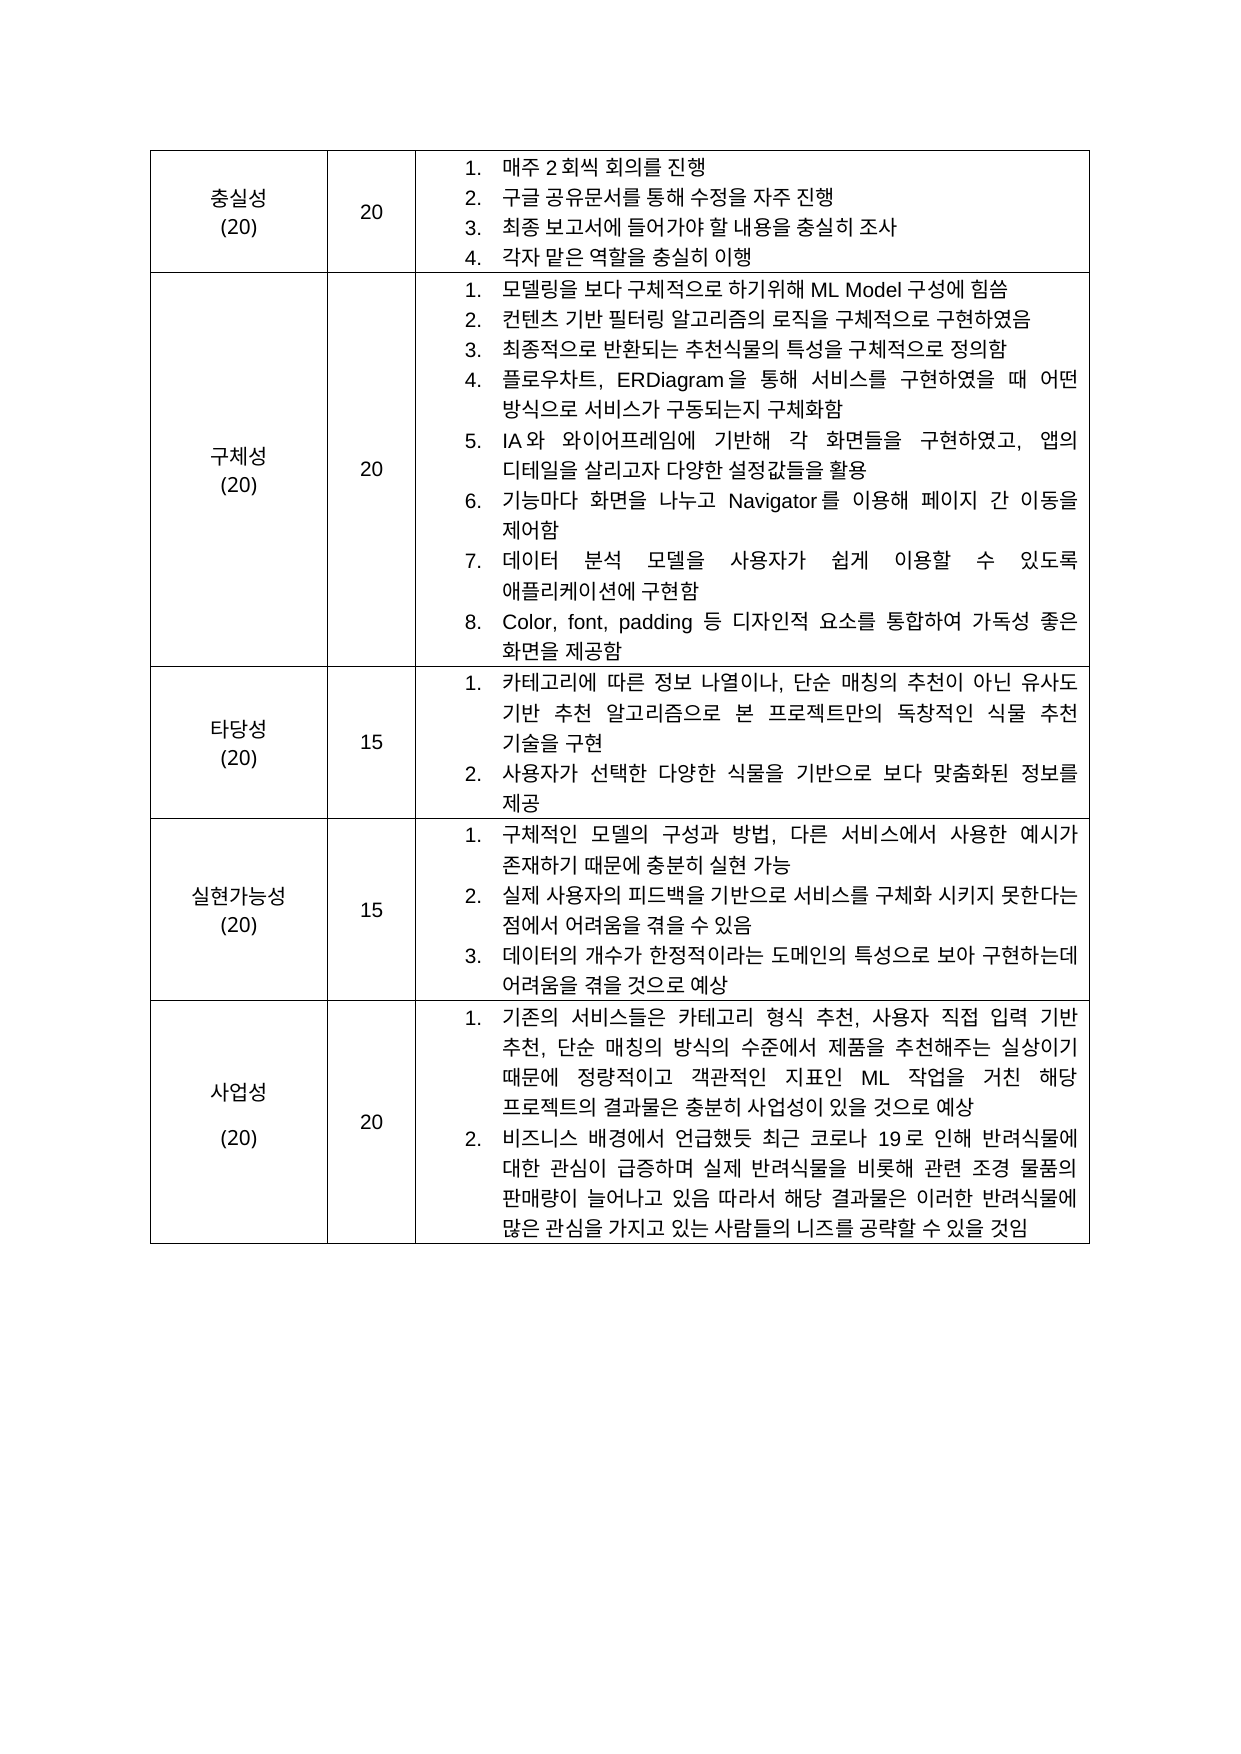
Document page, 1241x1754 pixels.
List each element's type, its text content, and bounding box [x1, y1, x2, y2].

table_cell 20 [328, 151, 415, 272]
table_cell 구체성 (20) [151, 273, 327, 666]
table_cell 15 [328, 819, 415, 1000]
table_cell 실현가능성 (20) [151, 819, 327, 1000]
table_cell 사업성 (20) [151, 1001, 327, 1243]
table_cell 기존의 서비스들은 카테고리 형식 추천, 사용자 직접 입력 기반 추천, 단순 매칭의 방식의 수준에서 제품을 추천해주는 실상이기 때문에 정량적이고 객관적인 지표인 ML 작업을 거친 해당 프로젝트의 결과물은 충분히 사업성이 있을 것으로 예상 비즈니스 배경에서 언급했듯 최근 코로나 19로 인해 반려식물에 대한 관심이 급증하며 실제 반려식물을 비롯해 관련 조경 물품의 판매량이 늘어나고 있음 따라서 해당 결과물은 이러한 반려식물에 많은 관심을 가지고 있는 사람들의 니즈를 공략할 수 있을 것임 [416, 1001, 1089, 1243]
table_cell 카테고리에 따른 정보 나열이나, 단순 매칭의 추천이 아닌 유사도 기반 추천 알고리즘으로 본 프로젝트만의 독창적인 식물 추천 기술을 구현 사용자가 선택한 다양한 식물을 기반으로 보다 맞춤화된 정보를 제공 [416, 667, 1089, 818]
table_cell 충실성 (20) [151, 151, 327, 272]
table_cell 매주 2회씩 회의를 진행 구글 공유문서를 통해 수정을 자주 진행 최종 보고서에 들어가야 할 내용을 충실히 조사 각자 맡은 역할을 충실히 이행 [416, 151, 1089, 272]
table_cell 구체적인 모델의 구성과 방법, 다른 서비스에서 사용한 예시가 존재하기 때문에 충분히 실현 가능 실제 사용자의 피드백을 기반으로 서비스를 구체화 시키지 못한다는 점에서 어려움을 겪을 수 있음 데이터의 개수가 한정적이라는 도메인의 특성으로 보아 구현하는데 어려움을 겪을 것으로 예상 [416, 819, 1089, 1000]
table_cell 모델링을 보다 구체적으로 하기위해 ML Model 구성에 힘씀 컨텐츠 기반 필터링 알고리즘의 로직을 구체적으로 구현하였음 최종적으로 반환되는 추천식물의 특성을 구체적으로 정의함 플로우차트, ERDiagram을 통해 서비스를 구현하였을 때 어떤 방식으로 서비스가 구동되는지 구체화함 IA와 와이어프레임에 기반해 각 화면들을 구현하였고, 앱의 디테일을 살리고자 다양한 설정값들을 활용 기능마다 화면을 나누고 Navigator를 이용해 페이지 간 이동을 제어함 데이터 분석 모델을 사용자가 쉽게 이용할 수 있도록 애플리케이션에 구현함 Color, font, padding 등 디자인적 요소를 통합하여 가독성 좋은 화면을 제공함 [416, 273, 1089, 666]
table_cell 15 [328, 667, 415, 818]
table_cell 20 [328, 1001, 415, 1243]
table_cell 타당성 (20) [151, 667, 327, 818]
table_cell 20 [328, 273, 415, 666]
